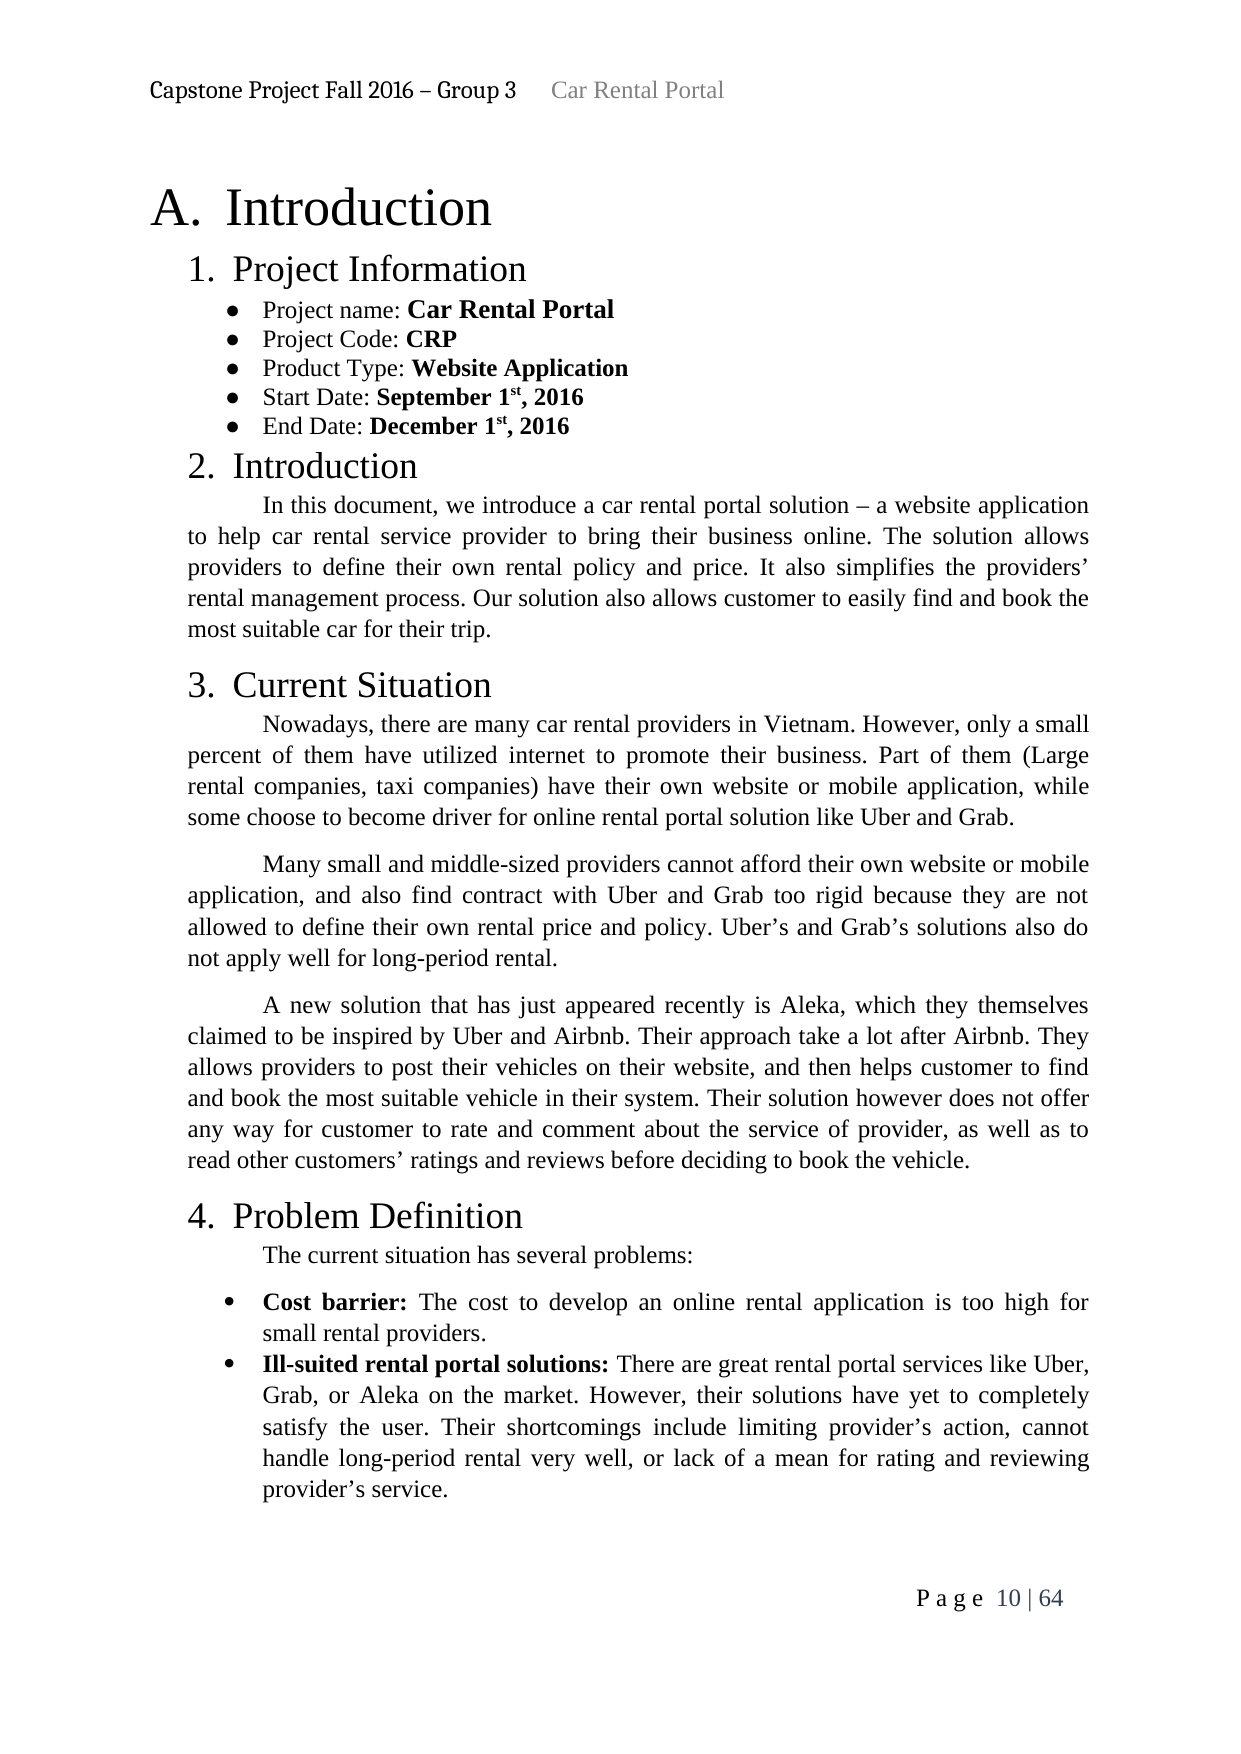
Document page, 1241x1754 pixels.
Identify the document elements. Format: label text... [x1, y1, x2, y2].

subtitle Introduction [150, 175, 1090, 237]
text In this document, we introduce a car rental portal solution – a website application to help car rental service provider to bring their business online. The solution allows providers to define their own rental policy and price. It also simplifies the providers’ rental management process. Our solution also allows customer to easily find and book the most suitable car for their trip. [187, 490, 1090, 643]
list Ill-suited rental portal solutions: There are great rental portal services like Uber, Grab, or Aleka on the market. However, their solutions have yet to completely satisfy the user. Their shortcomings include limiting provider’s action, cannot handle long-period rental very well, or lack of a mean for rating and reviewing provider’s service. [225, 1349, 1090, 1502]
subtitle Current Situation [187, 662, 1090, 705]
text A new solution that has just appeared recently is Aleka, which they themselves claimed to be inspired by Uber and Airbnb. Their approach take a lot after Airbnb. They allows providers to post their vehicles on their website, and then helps customer to find and book the most suitable vehicle in their system. Their solution however does not offer any way for customer to rate and comment about the service of provider, as well as to read other customers’ ratings and reviews before deciding to book the vehicle. [187, 990, 1090, 1174]
list End Date: December 1st, 2016 [225, 411, 1090, 439]
list Project Code: CRP [225, 324, 1090, 353]
list Project name: Car Rental Portal [225, 293, 1090, 324]
list Product Type: Website Application [225, 353, 1090, 382]
list Start Date: September 1st, 2016 [225, 382, 1090, 411]
text Nowadays, there are many car rental providers in Vietnam. However, only a small percent of them have utilized internet to promote their business. Part of them (Large rental companies, taxi companies) have their own website or mobile application, while some choose to become driver for online rental portal solution like Uber and Grab. [187, 709, 1090, 831]
text Many small and middle-sized providers cannot afford their own website or mobile application, and also find contract with Uber and Grab too rigid because they are not allowed to define their own rental price and policy. Uber’s and Grab’s solutions also do not apply well for long-period rental. [187, 849, 1090, 971]
subtitle Introduction [187, 444, 1090, 487]
text The current situation has several problems: [187, 1240, 1090, 1268]
list Cost barrier: The cost to develop an online rental application is too high for small rental providers. [225, 1287, 1090, 1347]
subtitle Problem Definition [187, 1193, 1090, 1236]
subtitle Project Information [187, 246, 1090, 289]
